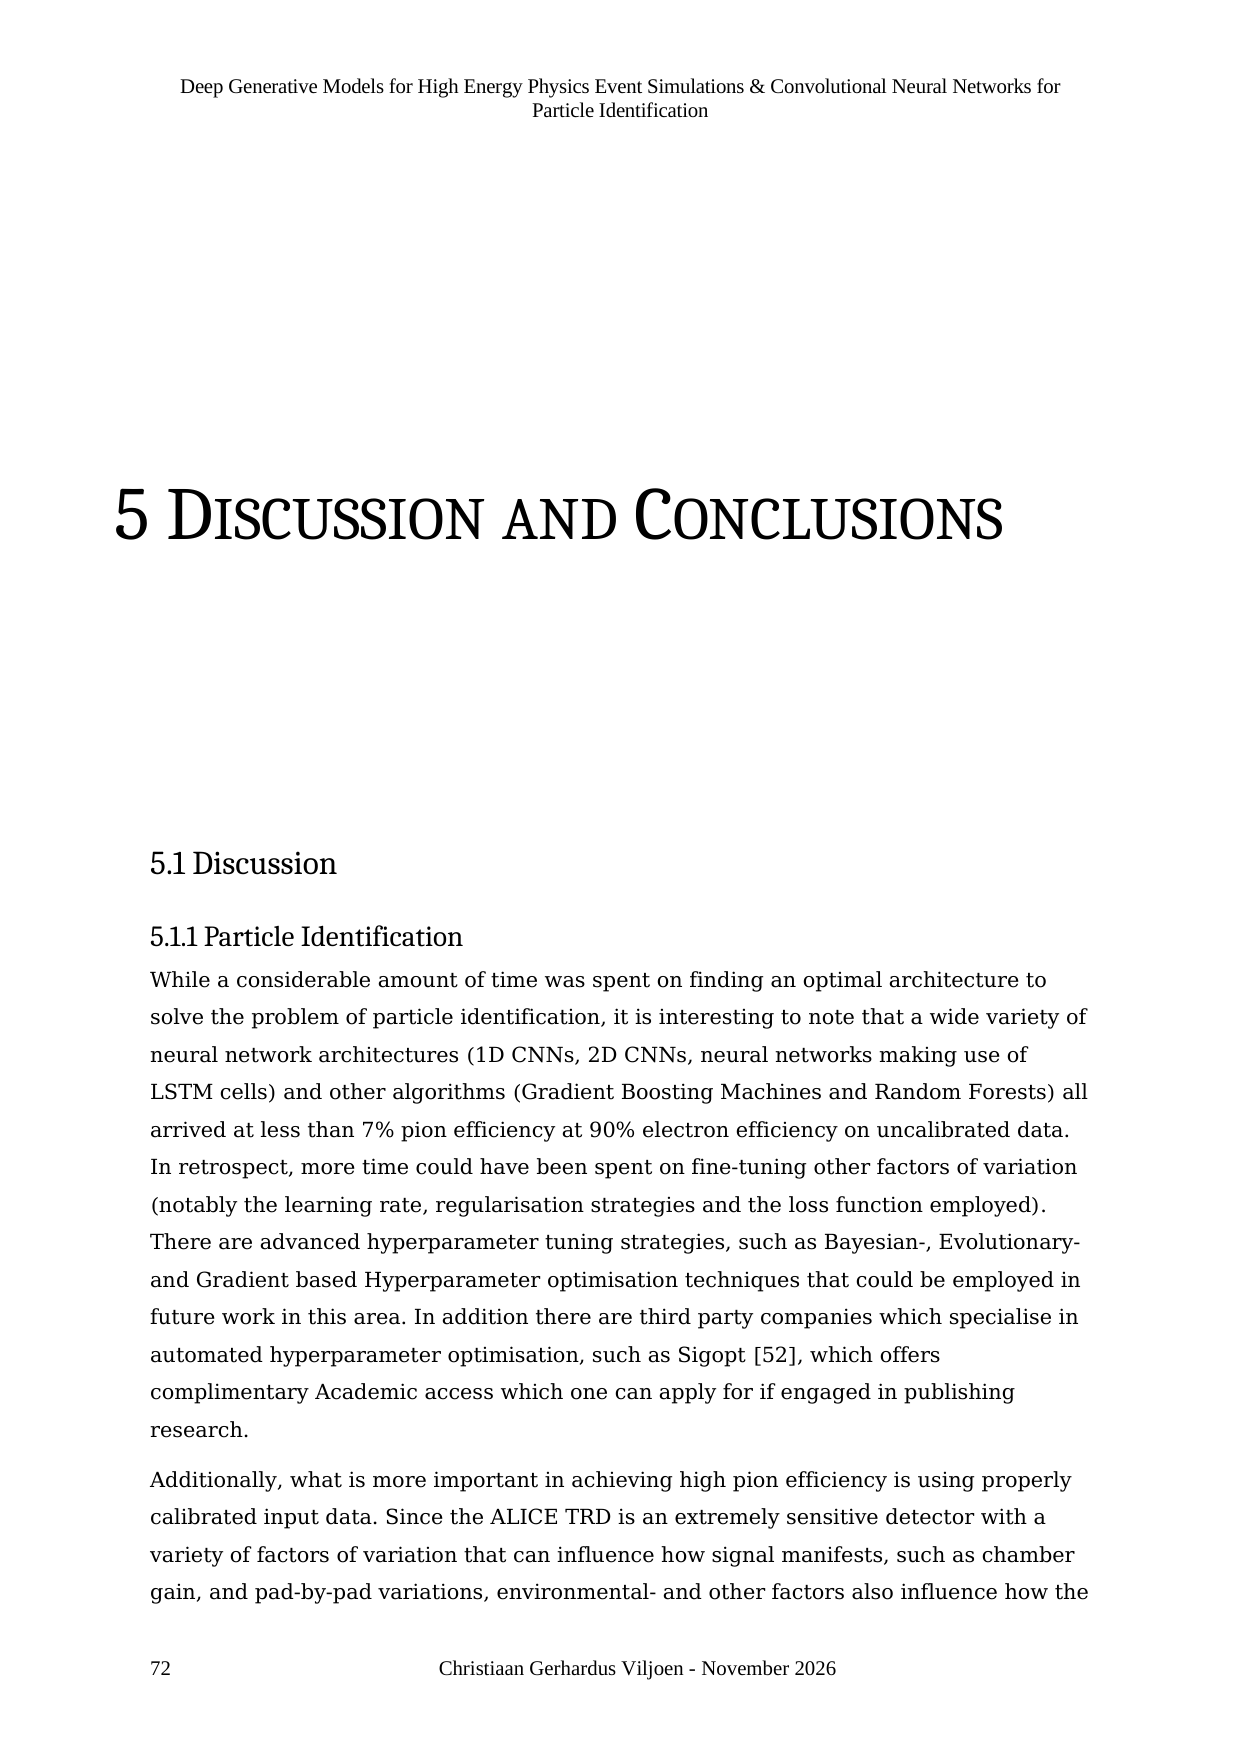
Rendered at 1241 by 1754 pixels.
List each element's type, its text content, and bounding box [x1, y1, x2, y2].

text While a considerable amount of time was spent on finding an optimal architecture to solve the problem of particle identification, it is interesting to note that a wide variety of neural network architectures (1D CNNs, 2D CNNs, neural networks making use of LSTM cells) and other algorithms (Gradient Boosting Machines and Random Forests) all arrived at less than 7% pion efficiency at 90% electron efficiency on uncalibrated data. In retrospect, more time could have been spent on fine-tuning other factors of variation (notably the learning rate, regularisation strategies and the loss function employed). There are advanced hyperparameter tuning strategies, such as Bayesian-, Evolutionary- and Gradient based Hyperparameter optimisation techniques that could be employed in future work in this area. In addition there are third party companies which specialise in automated hyperparameter optimisation, such as Sigopt , which offers complimentary Academic access which one can apply for if engaged in publishing research. [150, 966, 1090, 1441]
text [150, 1466, 1090, 1604]
subtitle Particle Identification [150, 920, 1090, 954]
subtitle Discussion and Conclusions [114, 472, 1090, 558]
subtitle Discussion [150, 844, 1090, 883]
